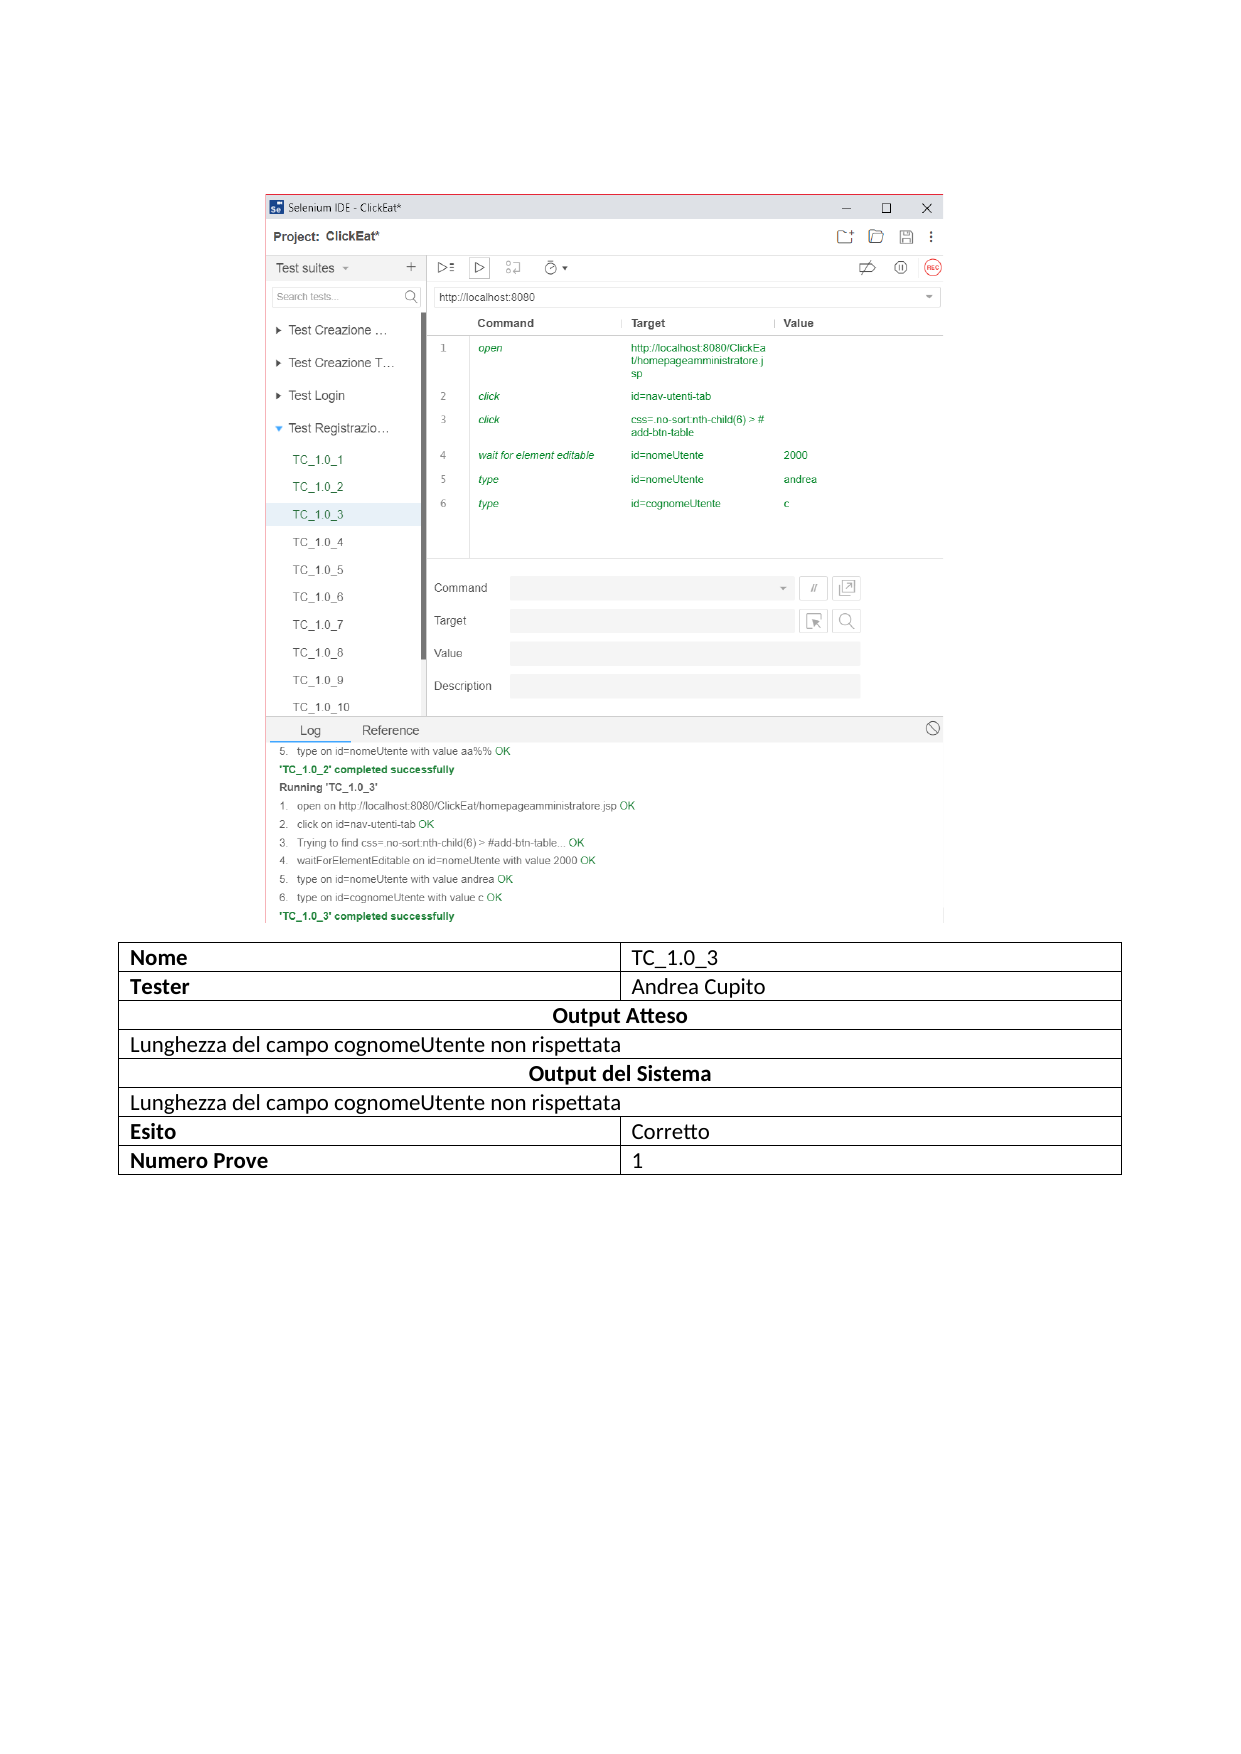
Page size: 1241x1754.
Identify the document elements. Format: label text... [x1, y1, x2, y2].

table_cell Numero Prove [119, 1146, 620, 1174]
table_cell Tester [119, 972, 620, 1000]
table_cell Output del Sistema [119, 1059, 1121, 1087]
table_cell Esito [119, 1117, 620, 1145]
picture [265, 194, 944, 923]
table_cell Output Atteso [119, 1001, 1121, 1029]
table_header Nome [119, 943, 620, 971]
table_cell Lunghezza del campo cognomeUtente non rispettata [119, 1088, 1121, 1116]
table_cell 1 [621, 1146, 1121, 1174]
table_header TC_1.0_3 [621, 943, 1121, 971]
table_cell Lunghezza del campo cognomeUtente non rispettata [119, 1030, 1121, 1058]
table_cell Andrea Cupito [621, 972, 1121, 1000]
table_cell Corretto [621, 1117, 1121, 1145]
